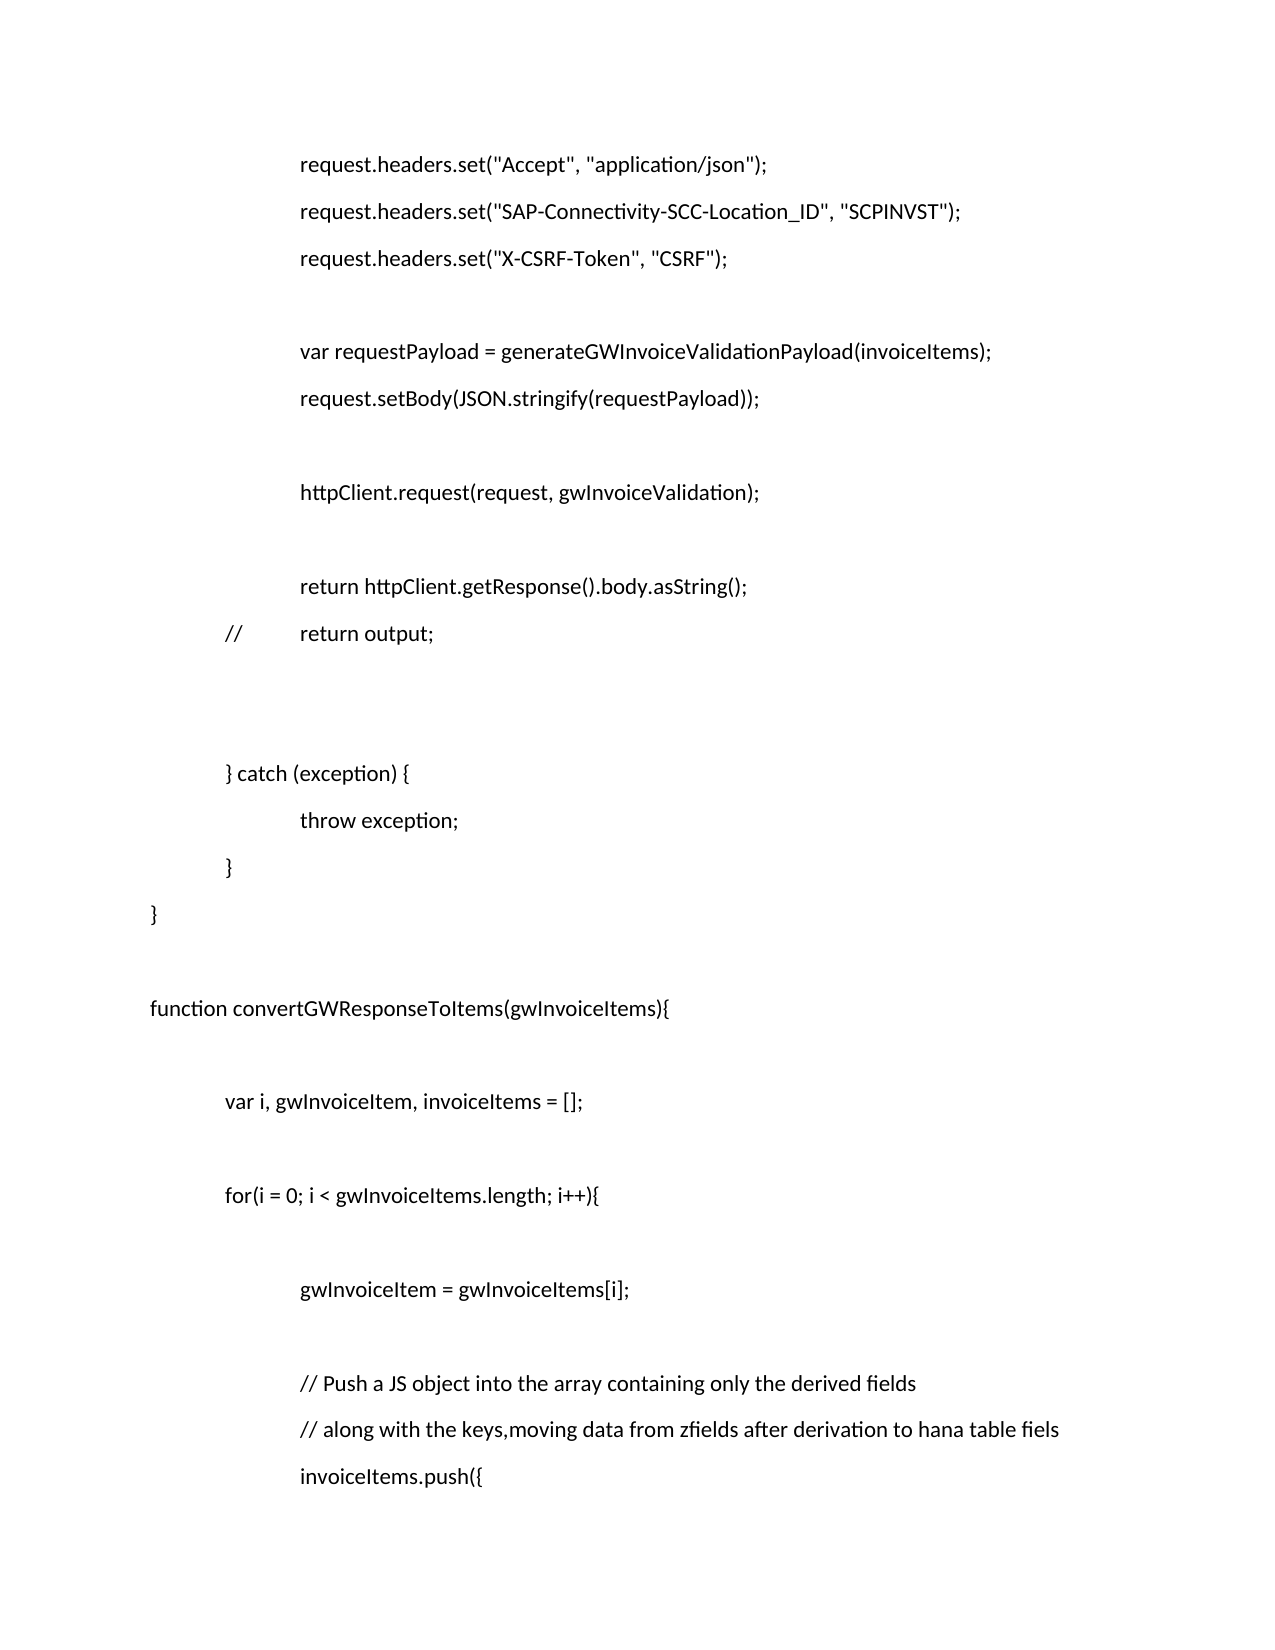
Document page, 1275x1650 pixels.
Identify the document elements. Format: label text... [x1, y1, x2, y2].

text request.headers.set("SAP-Connectivity-SCC-Location_ID", "SCPINVST"); [150, 197, 1125, 225]
text httpClient.request(request, gwInvoiceValidation); [150, 478, 1125, 506]
text throw exception; [150, 806, 1125, 834]
text // Push a JS object into the array containing only the derived fields [150, 1369, 1125, 1397]
text // along with the keys,moving data from zfields after derivation to hana table fiels [150, 1416, 1125, 1444]
text function convertGWResponseToItems(gwInvoiceItems){ [150, 994, 1125, 1022]
text } catch (exception) { [150, 759, 1125, 787]
text var requestPayload = generateGWInvoiceValidationPayload(invoiceItems); [150, 337, 1125, 366]
text return httpClient.getResponse().body.asString(); [150, 572, 1125, 600]
text request.headers.set("Accept", "application/json"); [150, 150, 1125, 178]
text request.setBody(JSON.stringify(requestPayload)); [150, 384, 1125, 412]
text invoiceItems.push({ [150, 1462, 1125, 1491]
text gwInvoiceItem = gwInvoiceItems[i]; [150, 1275, 1125, 1303]
text for(i = 0; i < gwInvoiceItems.length; i++){ [150, 1181, 1125, 1209]
text } [150, 853, 1125, 881]
text // return output; [150, 619, 1125, 647]
text request.headers.set("X-CSRF-Token", "CSRF"); [150, 244, 1125, 272]
text } [150, 900, 1125, 928]
text var i, gwInvoiceItem, invoiceItems = []; [150, 1087, 1125, 1116]
